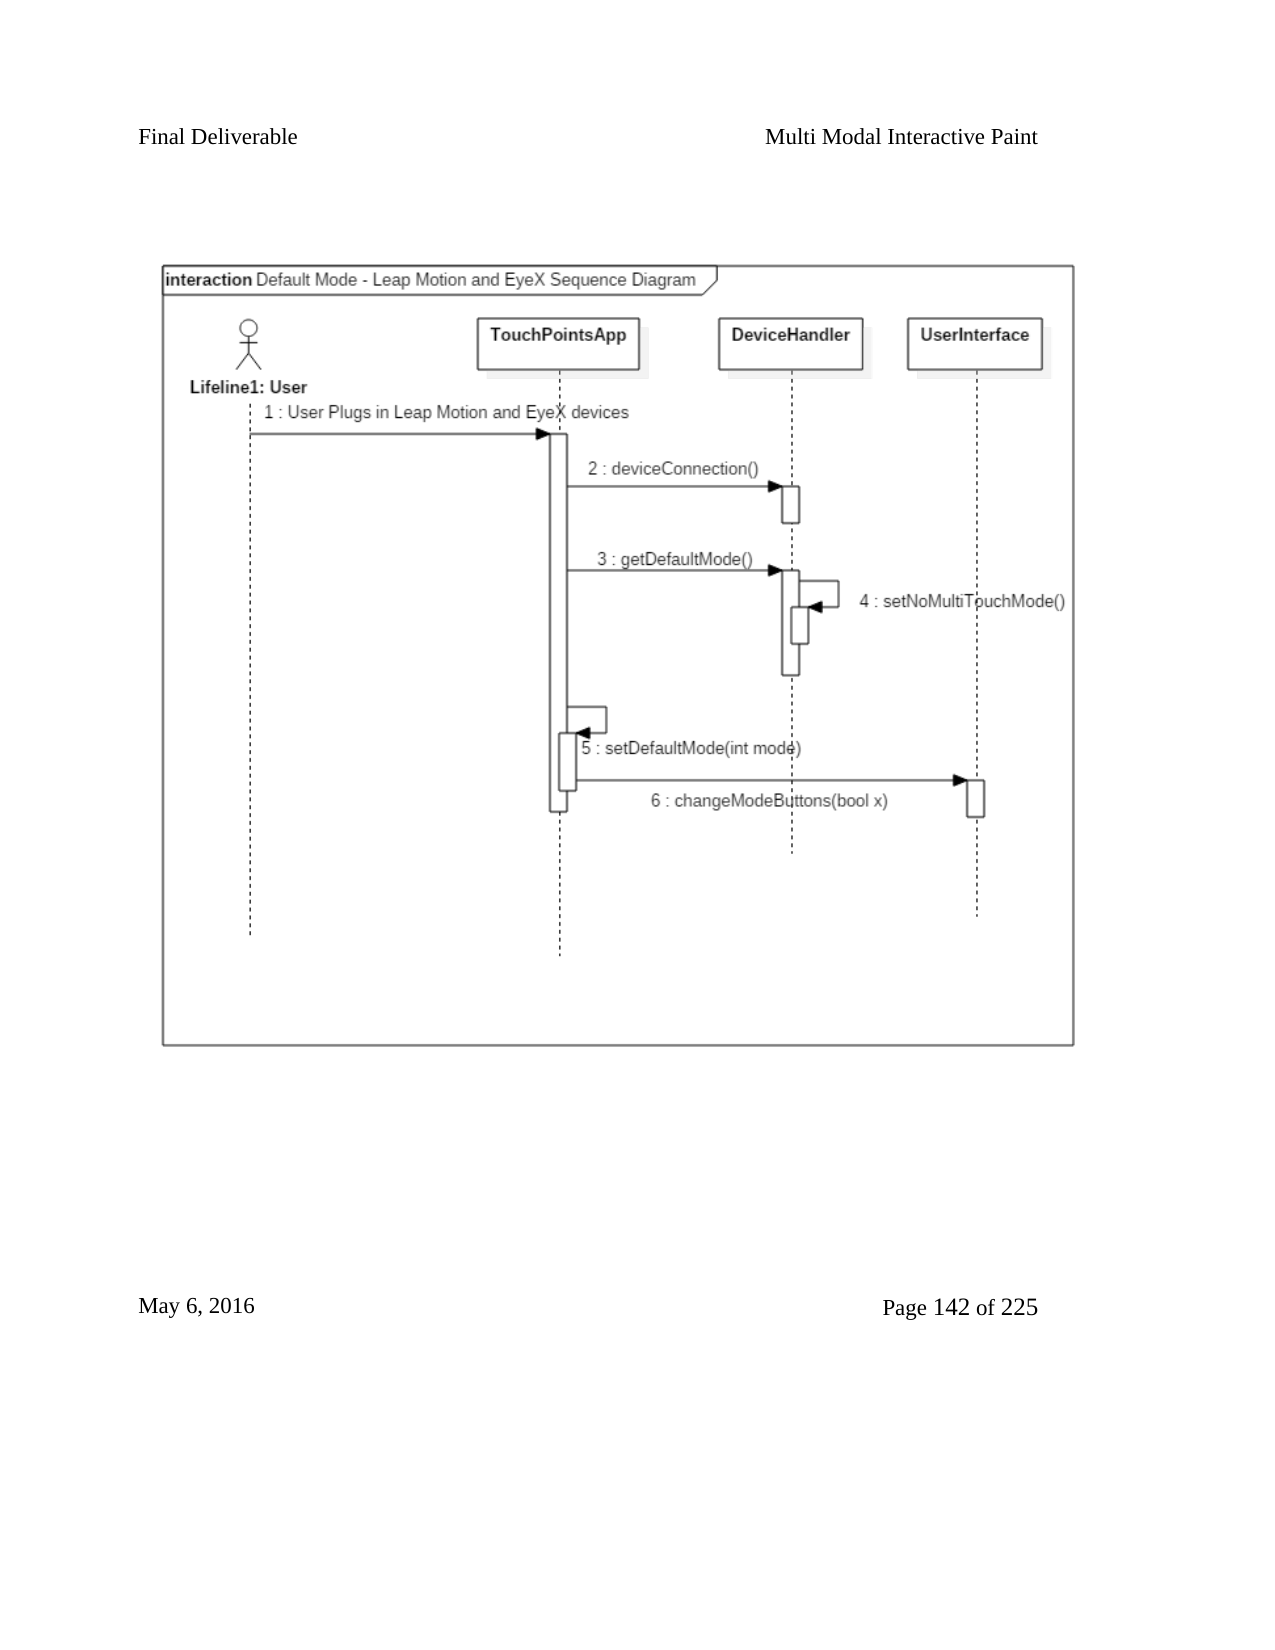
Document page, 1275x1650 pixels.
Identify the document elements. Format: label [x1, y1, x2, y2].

picture [150, 253, 1125, 1098]
